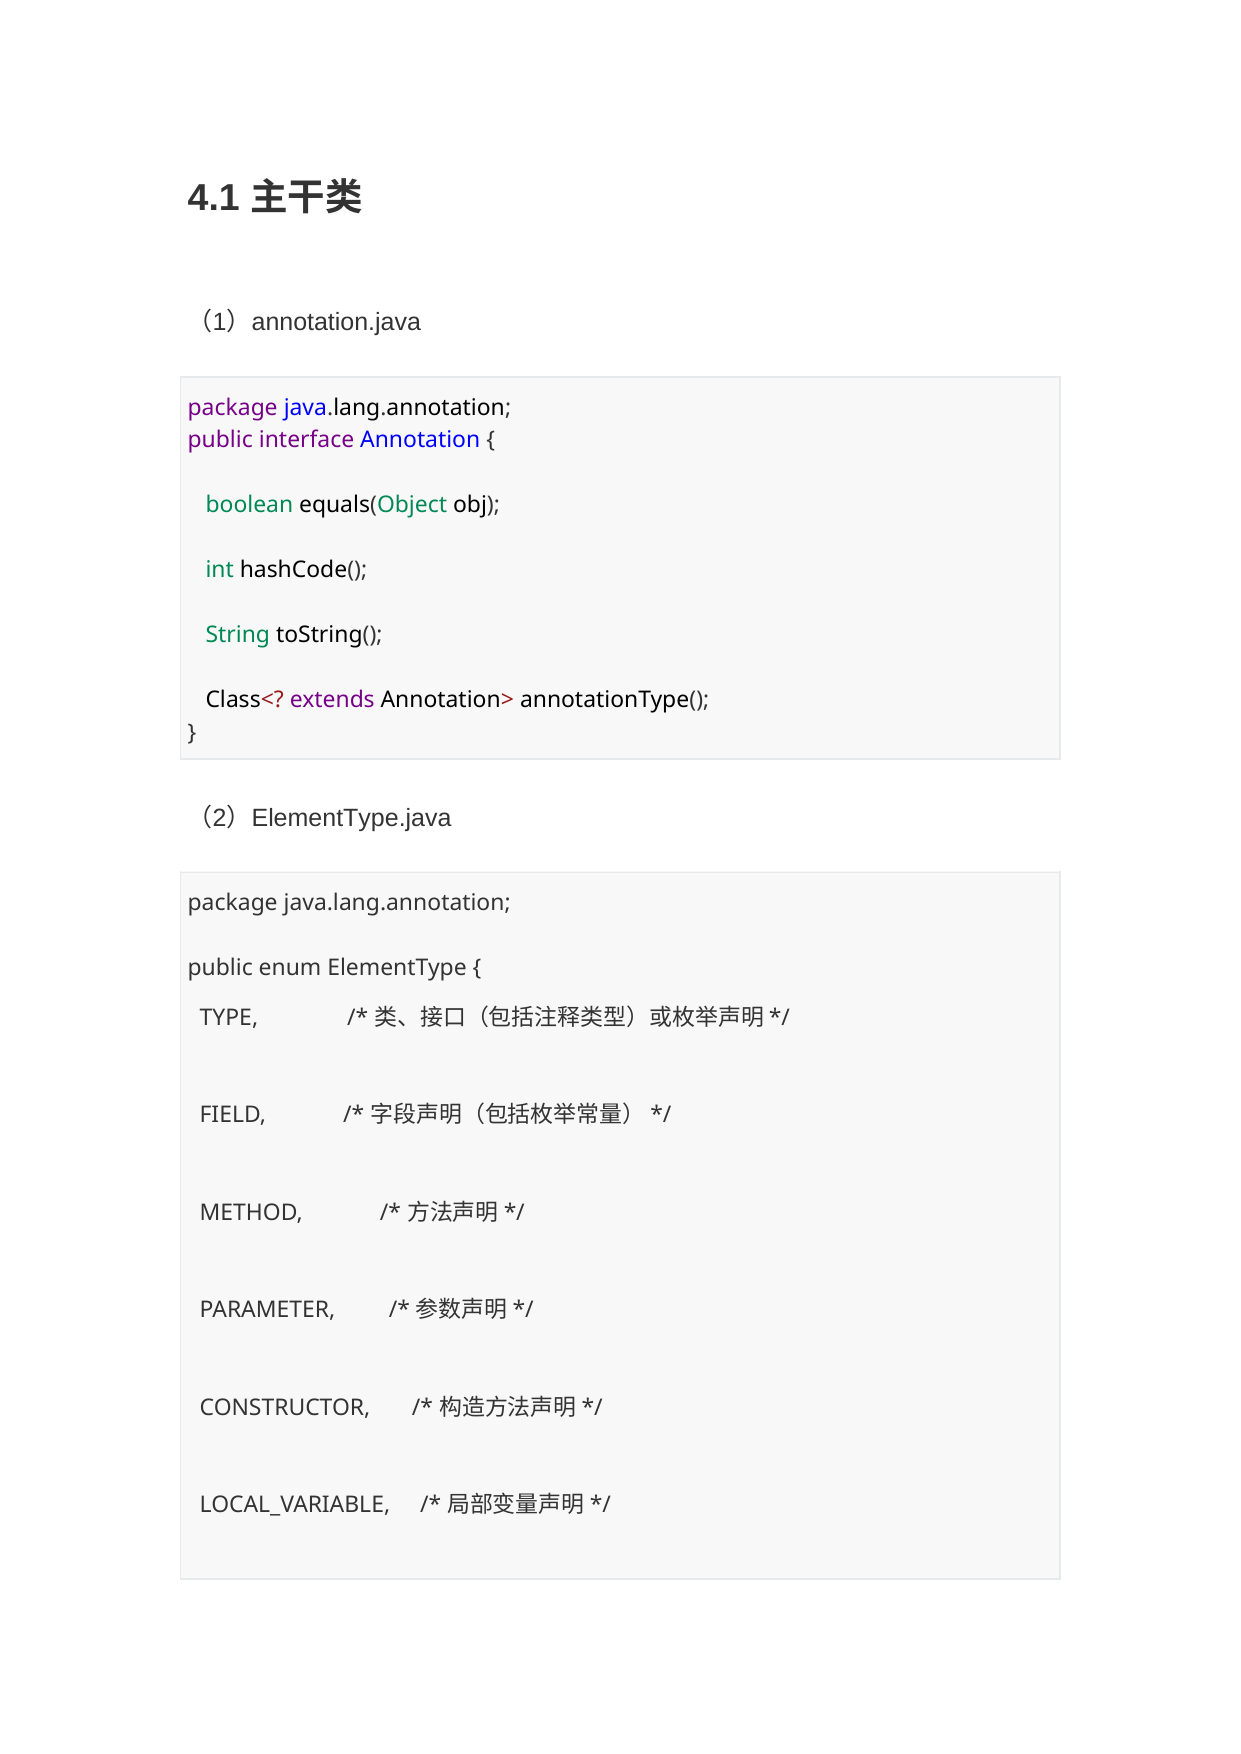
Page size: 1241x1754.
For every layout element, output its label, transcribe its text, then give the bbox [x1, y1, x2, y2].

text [181, 873, 1059, 1578]
subtitle 4.1 主干类 [187, 162, 1053, 227]
text （2）ElementType.java [187, 783, 1053, 848]
text （1）annotation.java [187, 287, 1053, 352]
text package java.lang.annotation; public interface Annotation { ​ boolean equals(Object obj); ​ int hashCode(); ​ String toString(); ​ Class<? extends Annotation> annotationType(); } [181, 378, 1059, 758]
